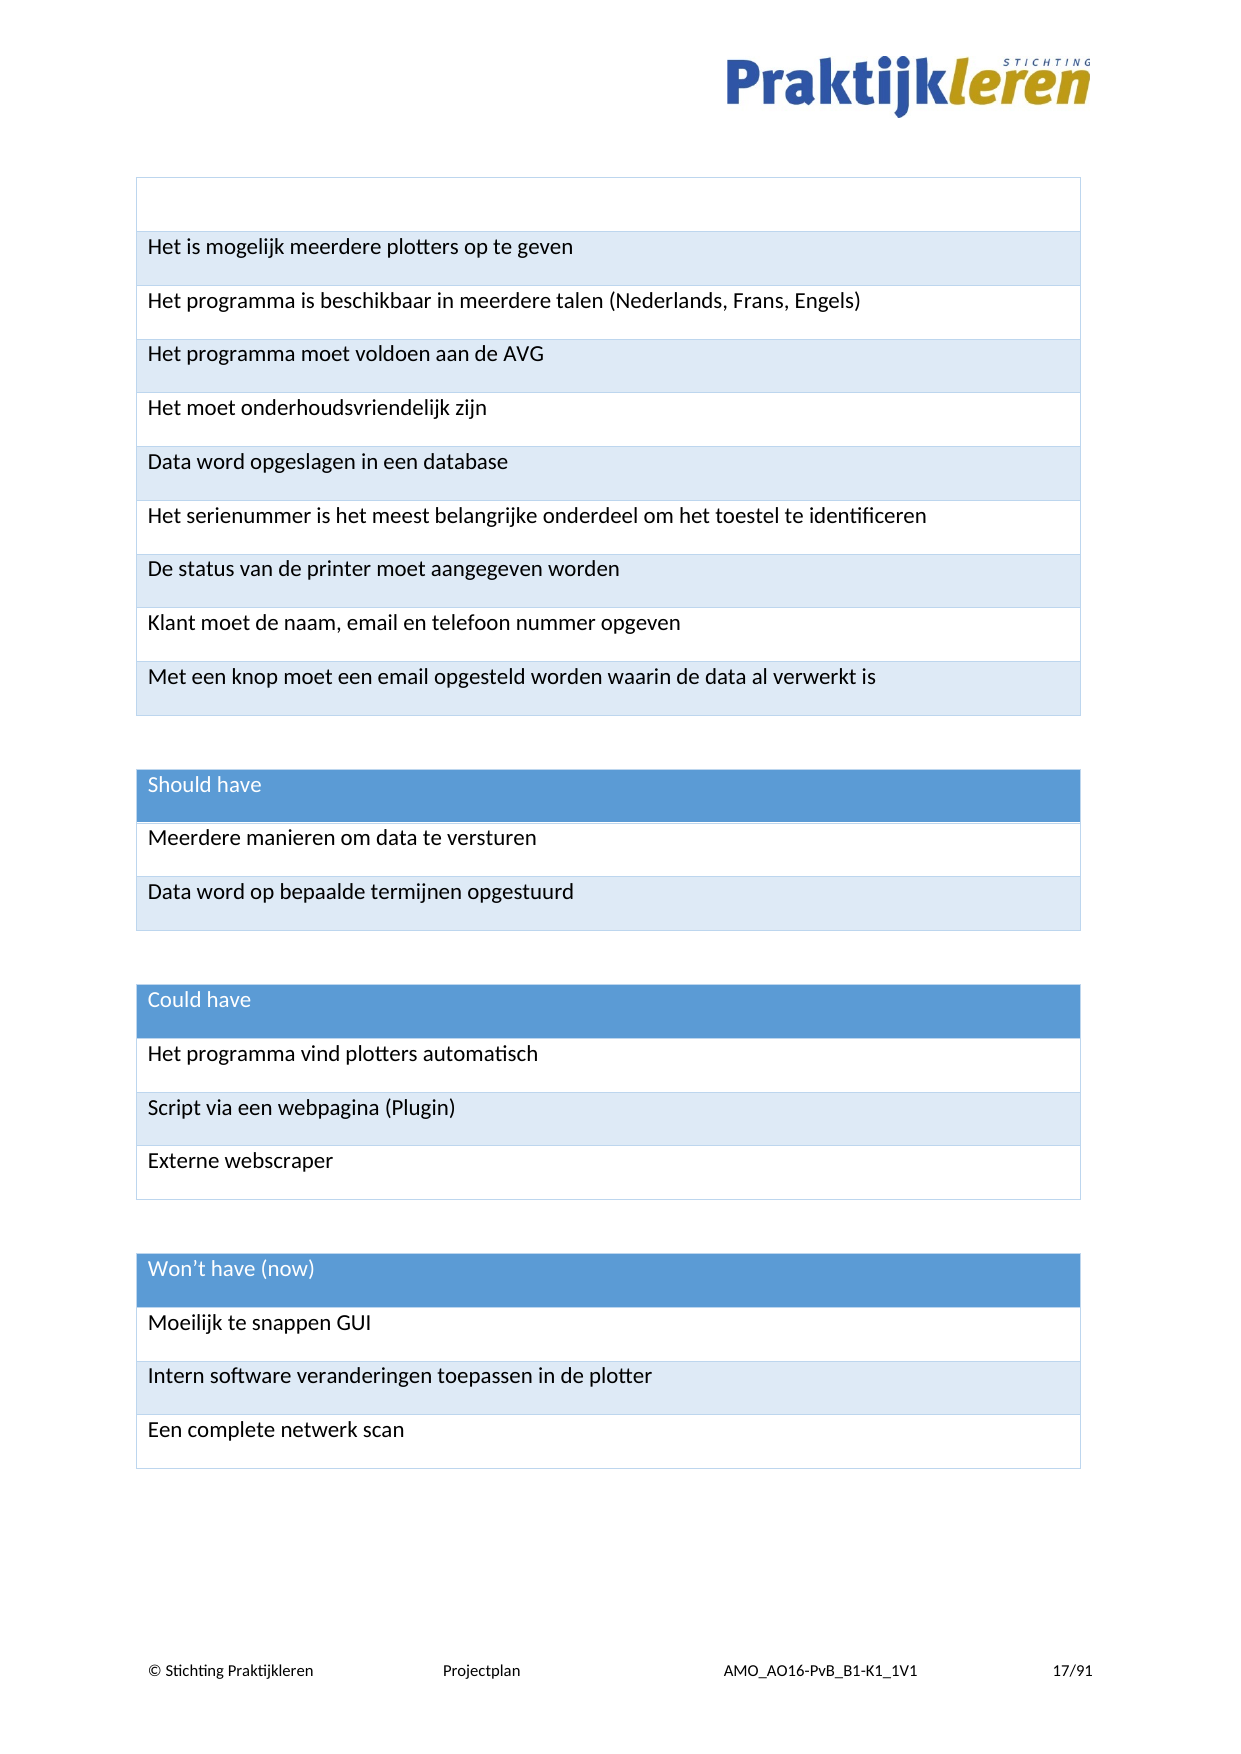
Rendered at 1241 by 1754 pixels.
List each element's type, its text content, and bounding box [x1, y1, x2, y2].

table_header Won’t have (now) [137, 1254, 1080, 1307]
table_cell Met een knop moet een email opgesteld worden waarin de data al verwerkt is [137, 662, 1080, 715]
table_cell Meerdere manieren om data te versturen [137, 824, 1080, 876]
table_cell Data word op bepaalde termijnen opgestuurd [137, 877, 1080, 930]
table_header Should have [137, 770, 1080, 822]
table_cell Het serienummer is het meest belangrijke onderdeel om het toestel te identificeren [137, 501, 1080, 553]
table_cell Externe webscraper [137, 1146, 1080, 1199]
table_cell Het programma vind plotters automatisch [137, 1039, 1080, 1092]
table_cell Klant moet de naam, email en telefoon nummer opgeven [137, 608, 1080, 661]
table_cell Het is mogelijk meerdere plotters op te geven [137, 232, 1080, 285]
table_cell Een complete netwerk scan [137, 1415, 1080, 1468]
table_cell Het programma is beschikbaar in meerdere talen (Nederlands, Frans, Engels) [137, 286, 1080, 338]
picture [727, 56, 1090, 118]
table_cell Script via een webpagina (Plugin) [137, 1093, 1080, 1145]
table_header Could have [137, 985, 1080, 1038]
table_cell De status van de printer moet aangegeven worden [137, 555, 1080, 607]
table_cell Intern software veranderingen toepassen in de plotter [137, 1362, 1080, 1414]
table_cell Data word opgeslagen in een database [137, 447, 1080, 500]
table_cell Het moet onderhoudsvriendelijk zijn [137, 393, 1080, 446]
table_cell Moeilijk te snappen GUI [137, 1308, 1080, 1361]
table_cell Het programma moet voldoen aan de AVG [137, 340, 1080, 392]
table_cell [137, 178, 1080, 231]
